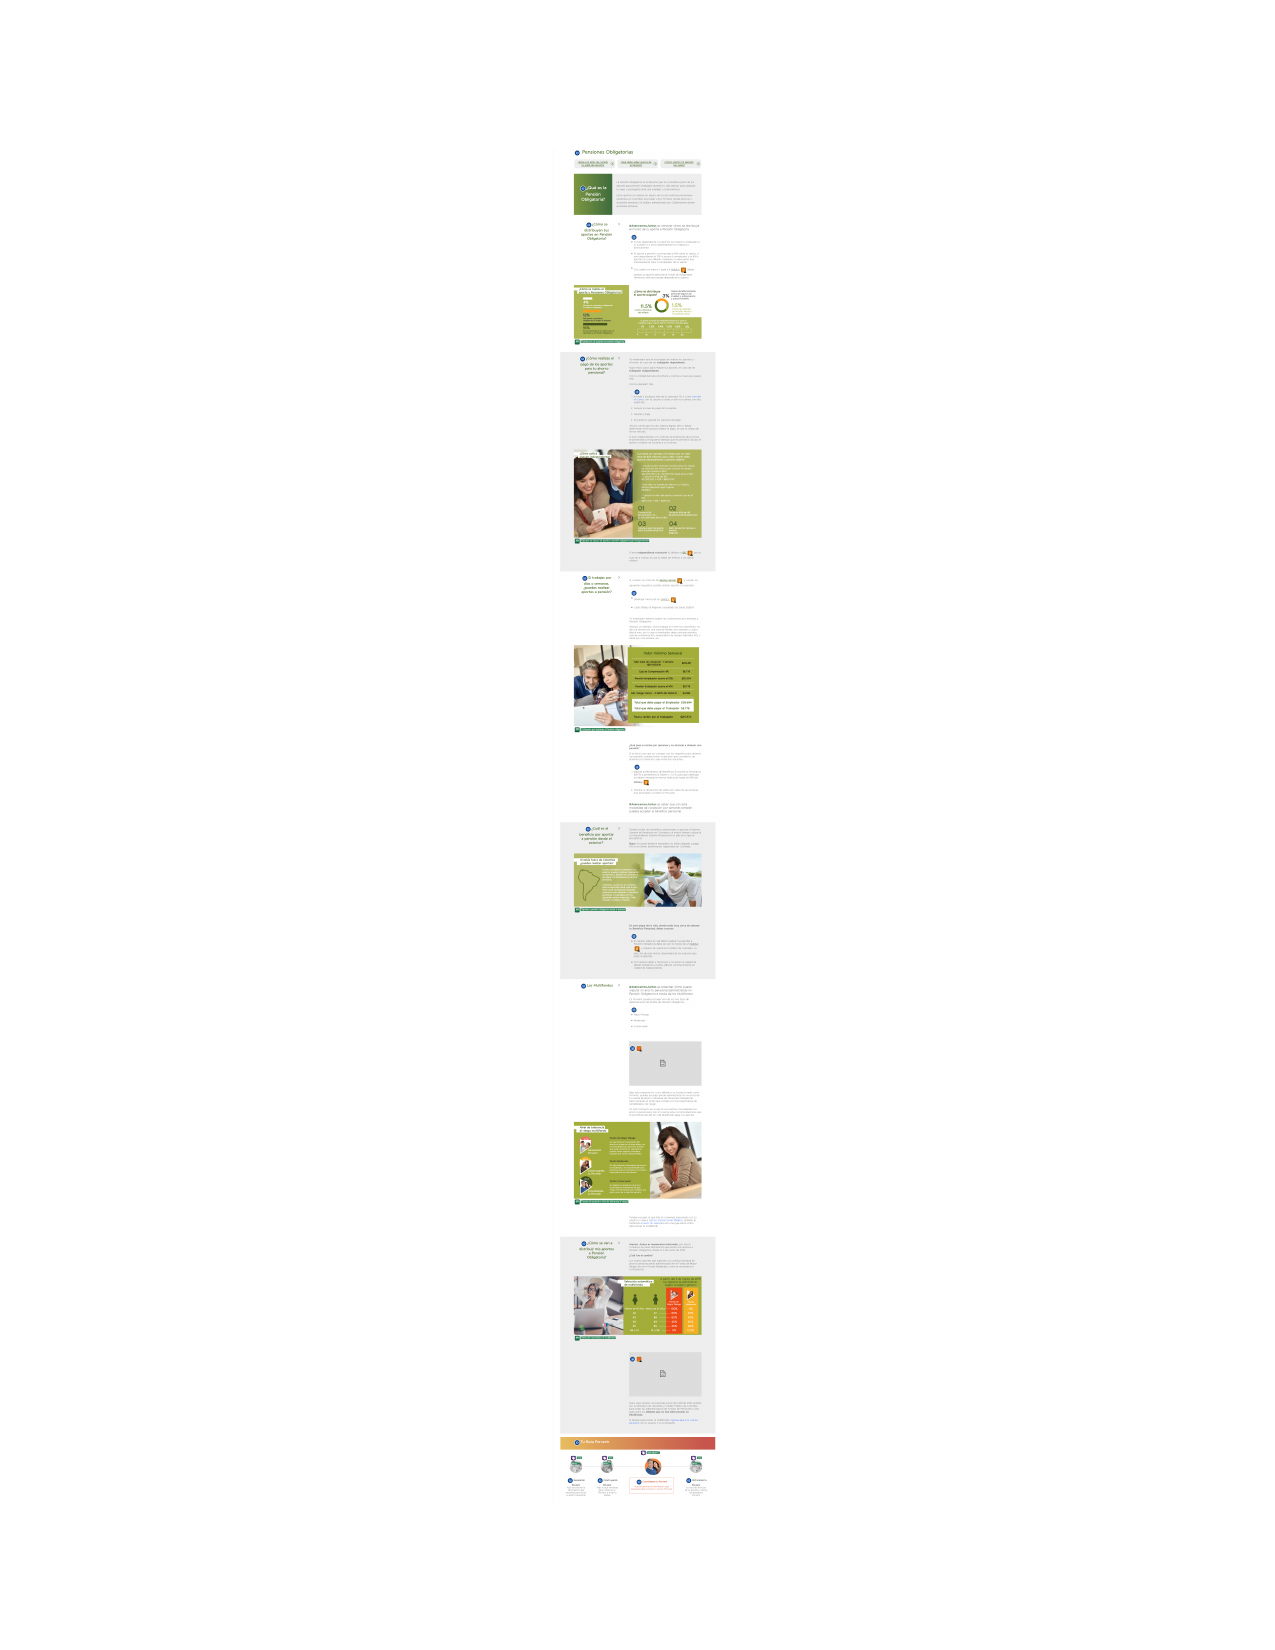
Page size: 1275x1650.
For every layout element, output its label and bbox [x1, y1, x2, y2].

picture [552, 147, 723, 1503]
